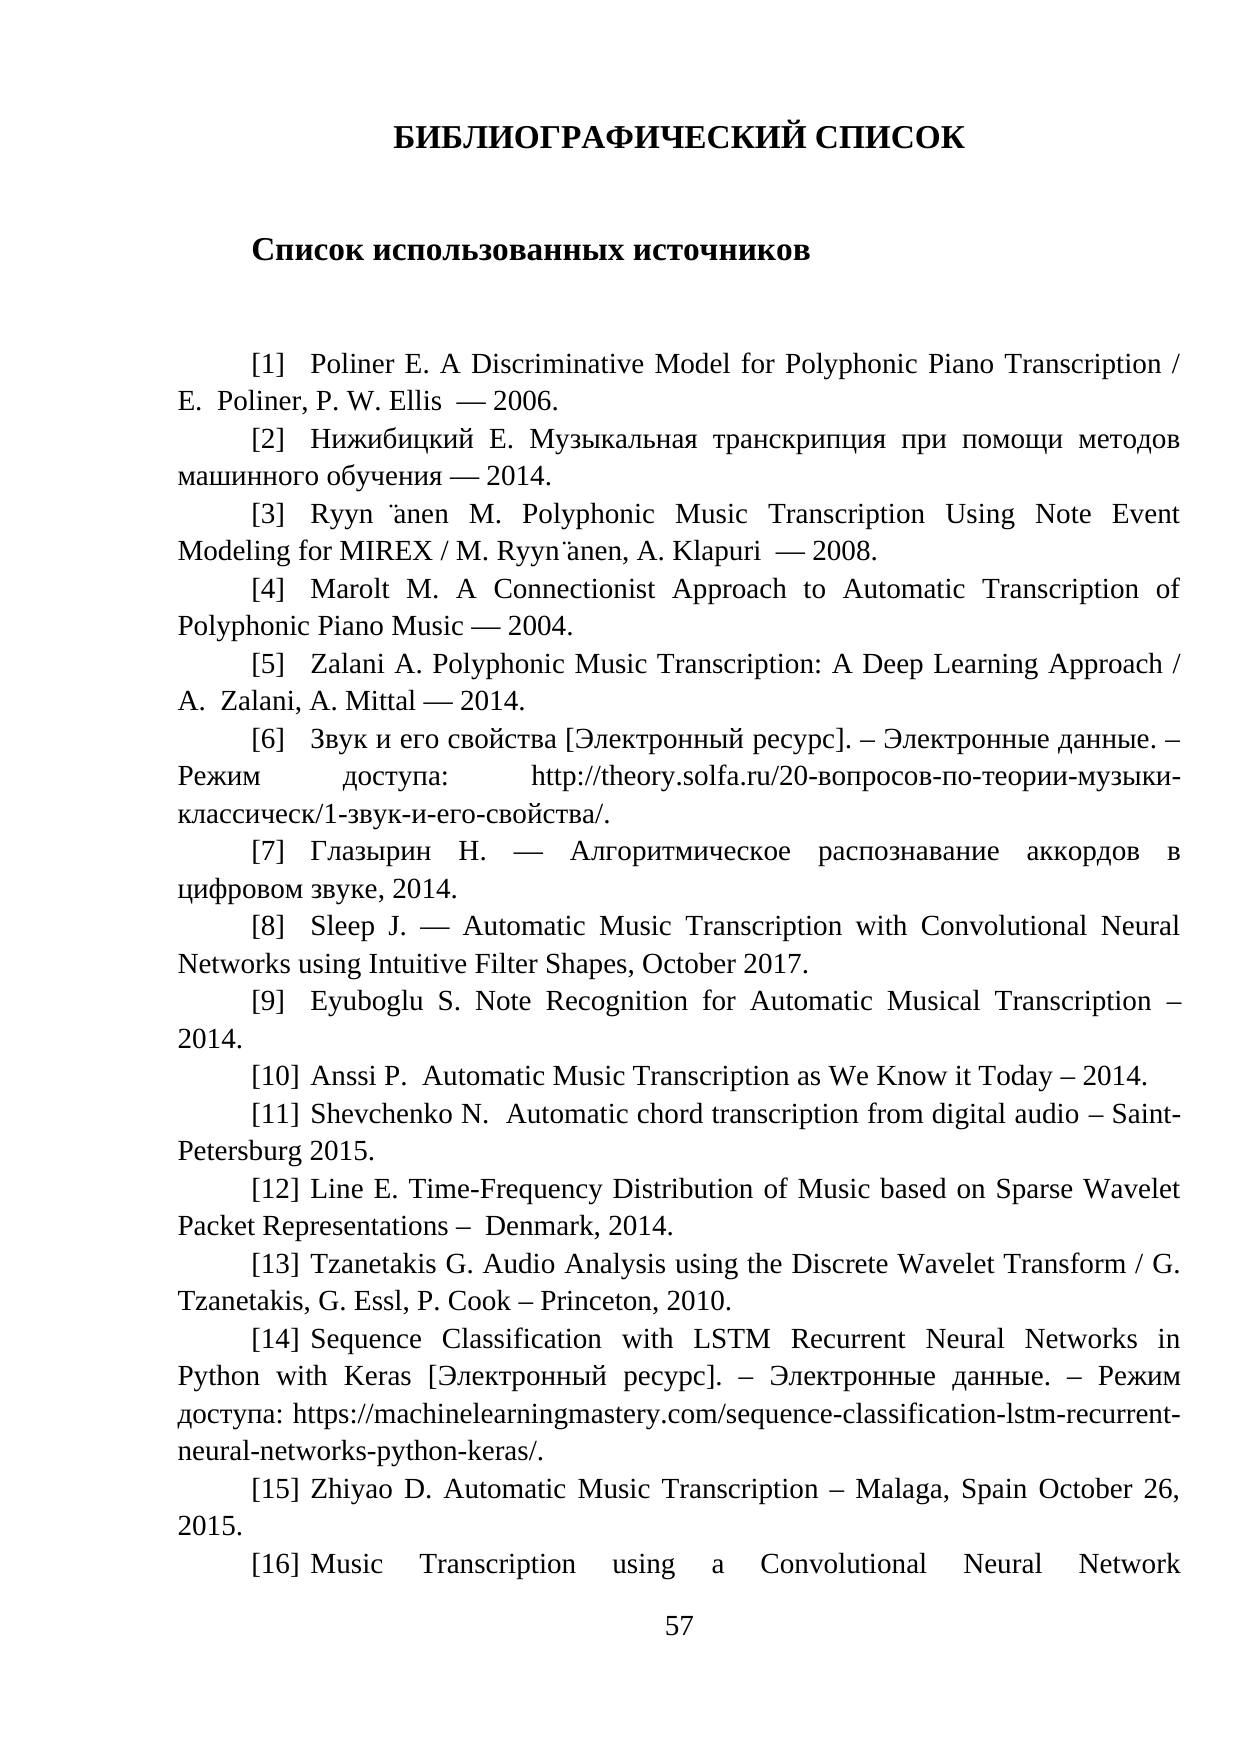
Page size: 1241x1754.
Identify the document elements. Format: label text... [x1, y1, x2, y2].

text Нижибицкий Е. Музыкальная транскрипция при помощи методов машинного обучения — 2014. [177, 418, 1181, 493]
text Marolt M. A Connectionist Approach to Automatic Transcription of Polyphonic Piano Music — 2004. [177, 568, 1181, 643]
text Line E. Time-Frequency Distribution of Music based on Sparse Wavelet Packet Representations – Denmark, 2014. [177, 1168, 1181, 1243]
text Eyuboglu S. Note Recognition for Automatic Musical Transcription –2014. [177, 981, 1181, 1056]
text Sleep J. — Automatic Music Transcription with Convolutional Neural Networks using Intuitive Filter Shapes, October 2017. [177, 906, 1181, 981]
text Anssi P. Automatic Music Transcription as We Know it Today – 2014. [177, 1056, 1181, 1093]
text Shevchenko N. Automatic chord transcription from digital audio – Saint-Petersburg 2015. [177, 1093, 1181, 1168]
text Tzanetakis G. Audio Analysis using the Discrete Wavelet Transform / G. Tzanetakis, G. Essl, P. Cook – Princeton, 2010. [177, 1243, 1181, 1318]
text Глазырин Н. — Алгоритмическое распознавание аккордов в цифровом звуке, 2014. [177, 831, 1181, 906]
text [177, 1543, 1181, 1581]
text БИБЛИОГРАФИЧЕСКИЙ СПИСОК [177, 118, 1181, 156]
list Список использованных источников [251, 231, 1181, 268]
text Poliner E. A Discriminative Model for Polyphonic Piano Transcription / E. Poliner, P. W. Ellis — 2006. [177, 343, 1181, 418]
text Ryyn ̈anen M. Polyphonic Music Transcription Using Note Event Modeling for MIREX / M. Ryyn ̈anen, A. Klapuri — 2008. [177, 493, 1181, 568]
text Sequence Classification with LSTM Recurrent Neural Networks in Python with Keras [Электронный ресурс]. – Электронные данные. – Режим доступа: https://machinelearningmastery.com/sequence-classification-lstm-recurrent-neural-networks-python-keras/. [177, 1318, 1181, 1468]
text Zhiyao D. Automatic Music Transcription – Malaga, Spain October 26, 2015. [177, 1468, 1181, 1543]
text Zalani A. Polyphonic Music Transcription: A Deep Learning Approach / A. Zalani, A. Mittal — 2014. [177, 643, 1181, 718]
text Звук и его свойства [Электронный ресурс]. – Электронные данные. – Режим доступа: http://theory.solfa.ru/20-вопросов-по-теории-музыки-классическ/1-звук-и-его-свойства/. [177, 718, 1181, 831]
